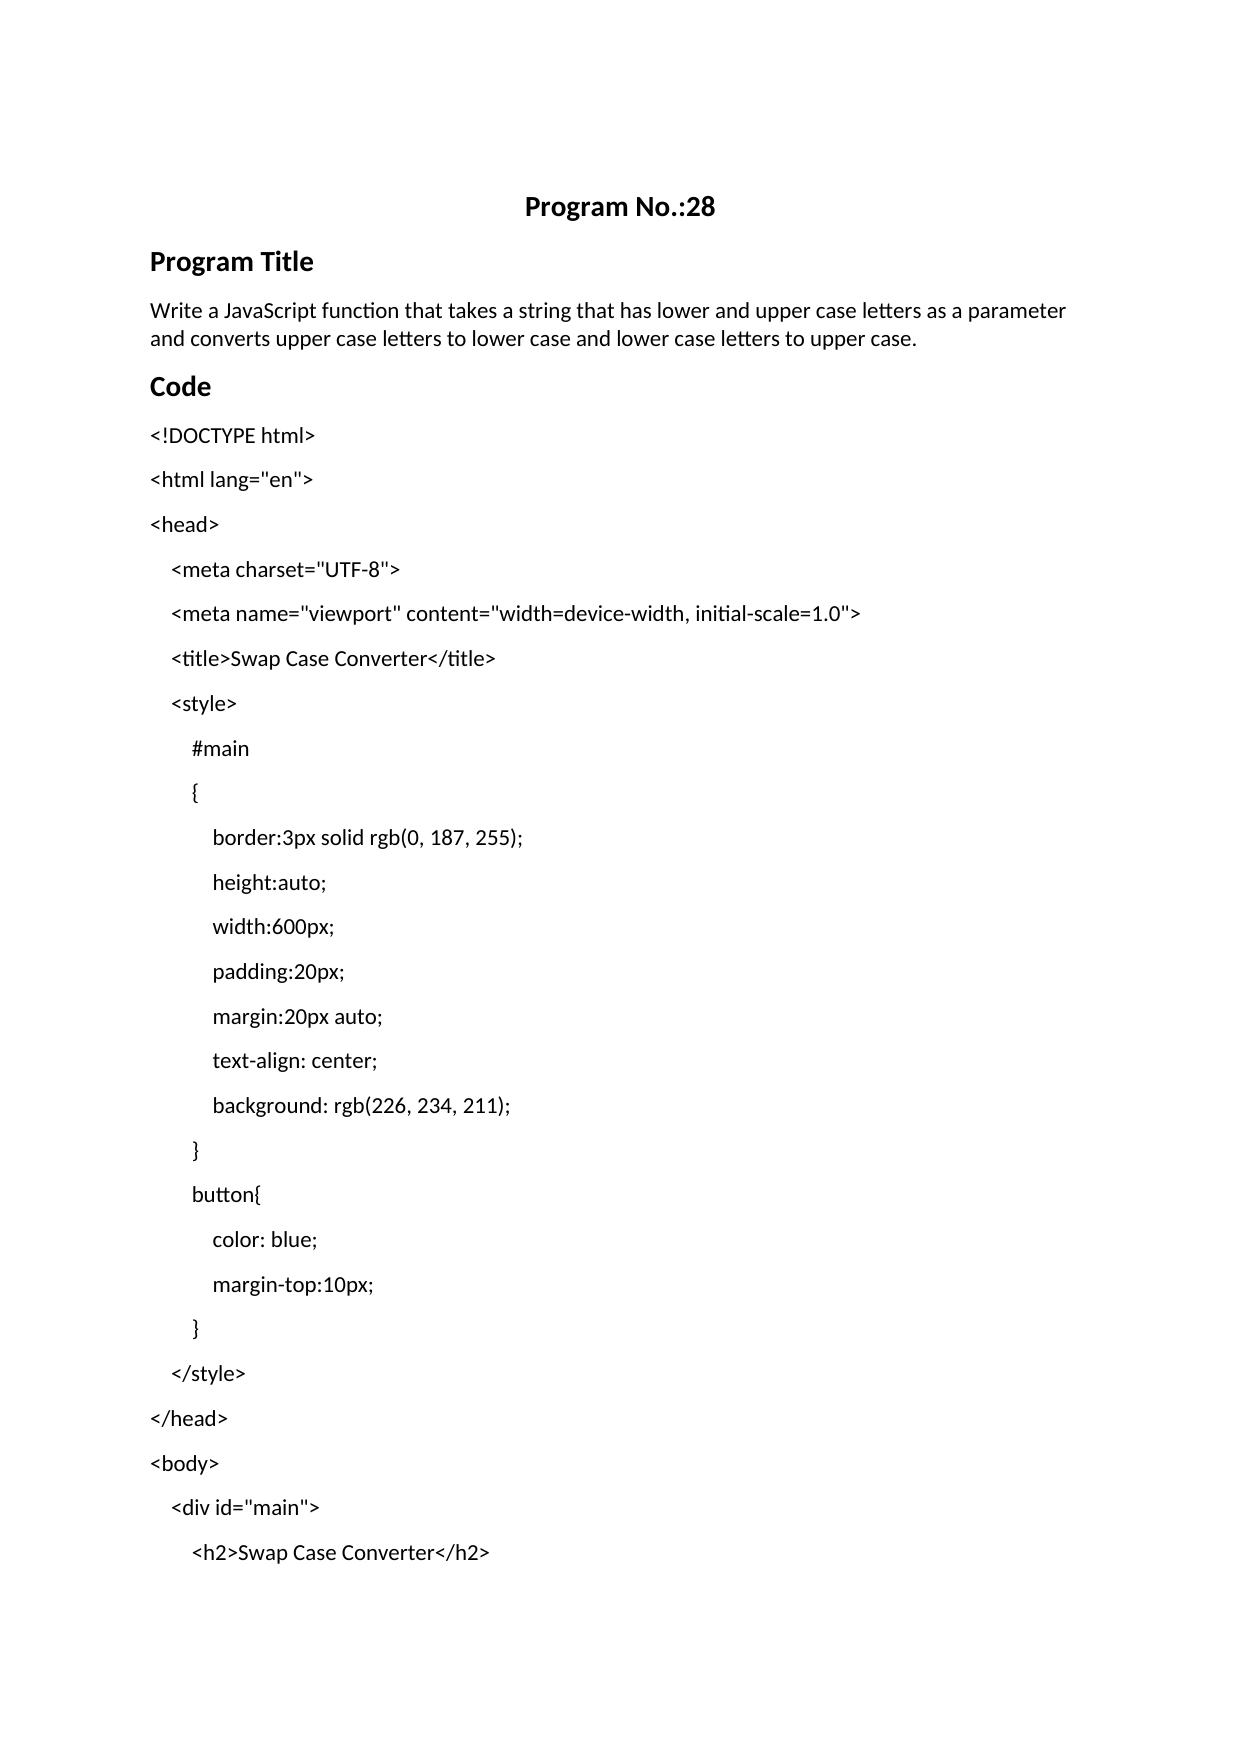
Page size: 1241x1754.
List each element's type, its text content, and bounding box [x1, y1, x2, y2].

text <title>Swap Case Converter</title> [150, 644, 1090, 672]
text <style> [150, 689, 1090, 717]
text margin:20px auto; [150, 1002, 1090, 1030]
text border:3px solid rgb(0, 187, 255); [150, 823, 1090, 851]
text background: rgb(226, 234, 211); [150, 1091, 1090, 1119]
text <!DOCTYPE html> [150, 421, 1090, 449]
text <meta name="viewport" content="width=device-width, initial-scale=1.0"> [150, 599, 1090, 628]
text Program No.:28 [150, 150, 1090, 224]
text button{ [150, 1181, 1090, 1208]
text height:auto; [150, 868, 1090, 896]
text Write a JavaScript function that takes a string that has lower and upper case letters as a parameter and converts upper case letters to lower case and lower case letters to upper case. [150, 296, 1090, 352]
text Code [150, 368, 1090, 404]
text Program Title [150, 243, 1090, 279]
text <body> [150, 1449, 1090, 1477]
text </style> [150, 1359, 1090, 1387]
text margin-top:10px; [150, 1270, 1090, 1298]
text } [150, 1314, 1090, 1343]
text <h2>Swap Case Converter</h2> [150, 1538, 1090, 1566]
text <html lang="en"> [150, 466, 1090, 493]
text } [150, 1136, 1090, 1164]
text <div id="main"> [150, 1493, 1090, 1521]
text width:600px; [150, 912, 1090, 940]
text text-align: center; [150, 1046, 1090, 1074]
text { [150, 778, 1090, 806]
text #main [150, 734, 1090, 762]
text <head> [150, 510, 1090, 538]
text <meta charset="UTF-8"> [150, 555, 1090, 583]
text </head> [150, 1404, 1090, 1432]
text padding:20px; [150, 957, 1090, 985]
text color: blue; [150, 1225, 1090, 1253]
